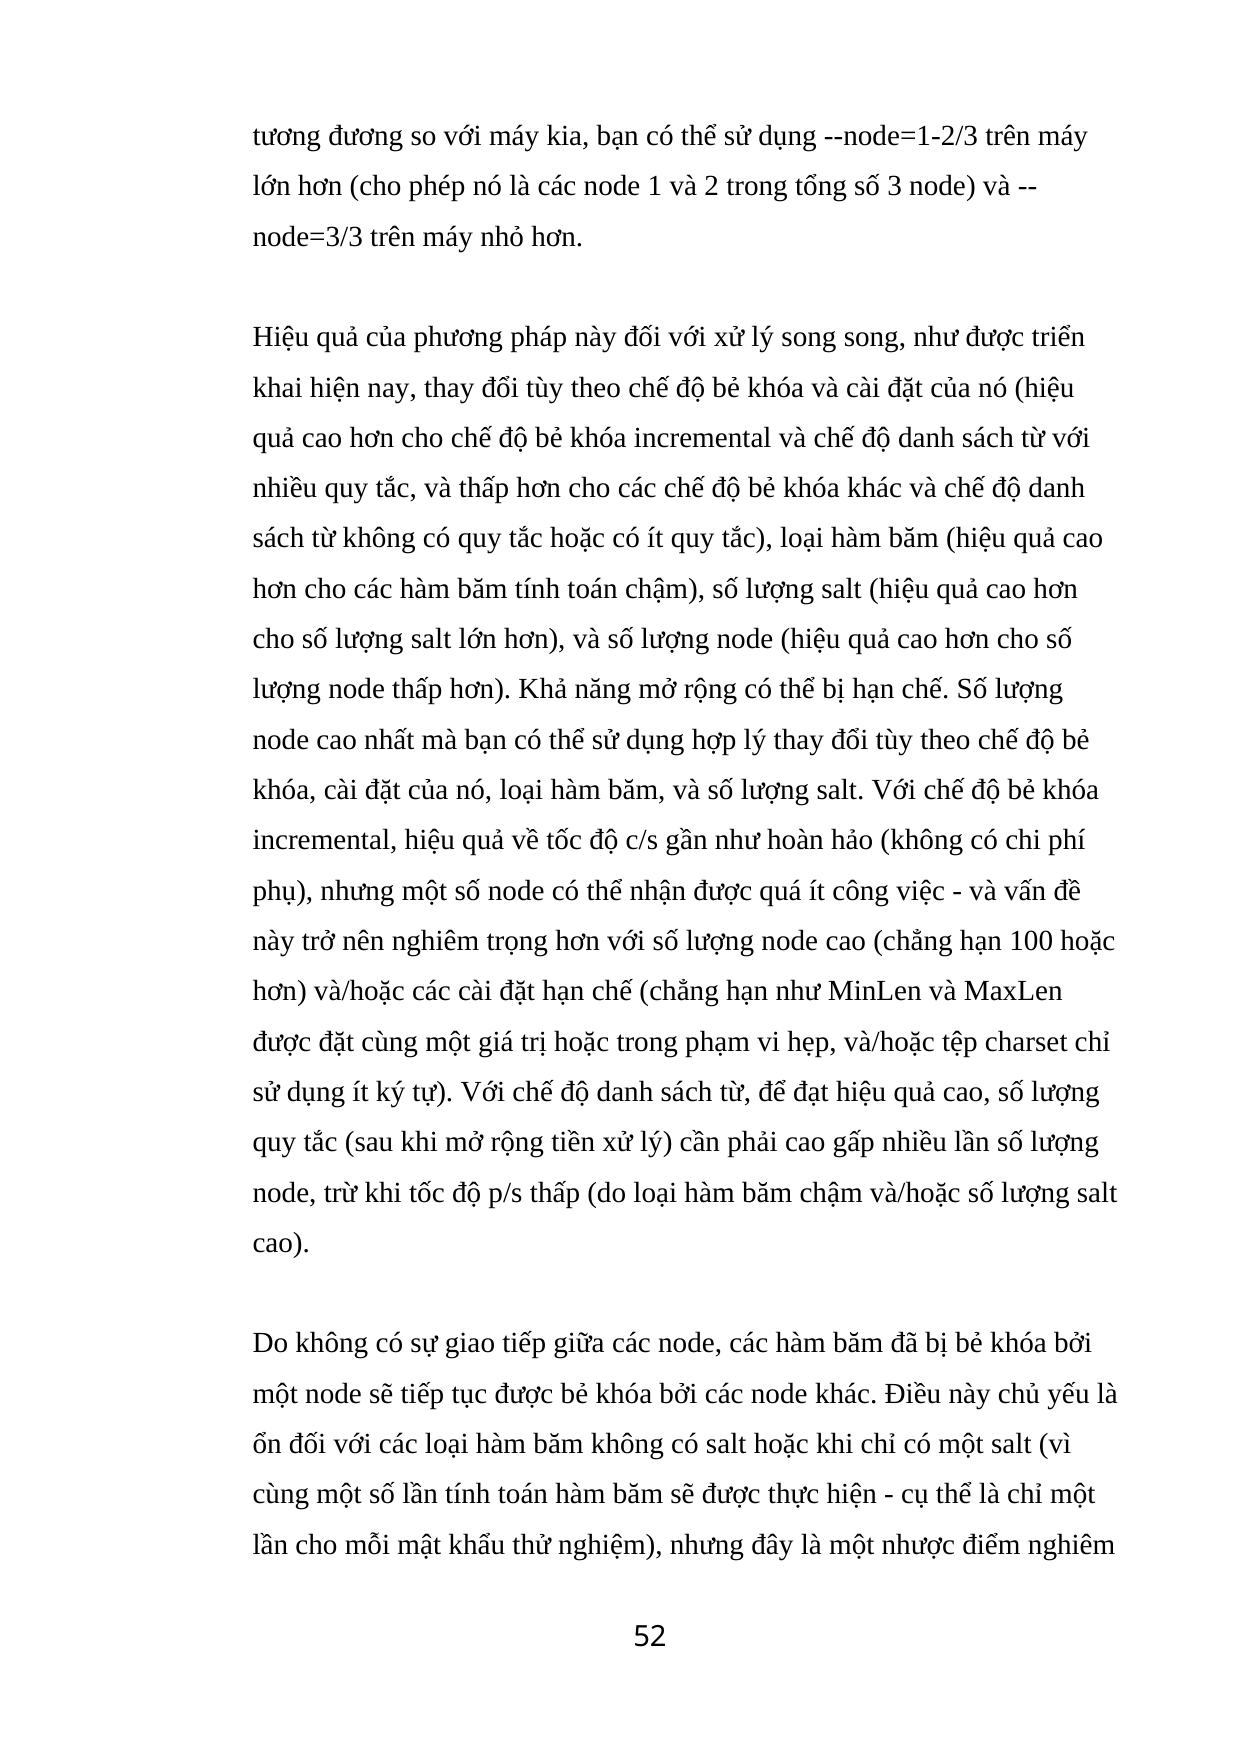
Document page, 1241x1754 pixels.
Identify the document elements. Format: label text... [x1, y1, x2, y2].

text Hiệu quả của phương pháp này đối với xử lý song song, như được triển khai hiện nay, thay đổi tùy theo chế độ bẻ khóa và cài đặt của nó (hiệu quả cao hơn cho chế độ bẻ khóa incremental và chế độ danh sách từ với nhiều quy tắc, và thấp hơn cho các chế độ bẻ khóa khác và chế độ danh sách từ không có quy tắc hoặc có ít quy tắc), loại hàm băm (hiệu quả cao hơn cho các hàm băm tính toán chậm), số lượng salt (hiệu quả cao hơn cho số lượng salt lớn hơn), và số lượng node (hiệu quả cao hơn cho số lượng node thấp hơn). Khả năng mở rộng có thể bị hạn chế. Số lượng node cao nhất mà bạn có thể sử dụng hợp lý thay đổi tùy theo chế độ bẻ khóa, cài đặt của nó, loại hàm băm, và số lượng salt. Với chế độ bẻ khóa incremental, hiệu quả về tốc độ c/s gần như hoàn hảo (không có chi phí phụ), nhưng một số node có thể nhận được quá ít công việc - và vấn đề này trở nên nghiêm trọng hơn với số lượng node cao (chẳng hạn 100 hoặc hơn) và/hoặc các cài đặt hạn chế (chẳng hạn như MinLen và MaxLen được đặt cùng một giá trị hoặc trong phạm vi hẹp, và/hoặc tệp charset chỉ sử dụng ít ký tự). Với chế độ danh sách từ, để đạt hiệu quả cao, số lượng quy tắc (sau khi mở rộng tiền xử lý) cần phải cao gấp nhiều lần số lượng node, trừ khi tốc độ p/s thấp (do loại hàm băm chậm và/hoặc số lượng salt cao). [252, 319, 1122, 1258]
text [252, 1326, 1122, 1560]
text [252, 118, 1122, 252]
